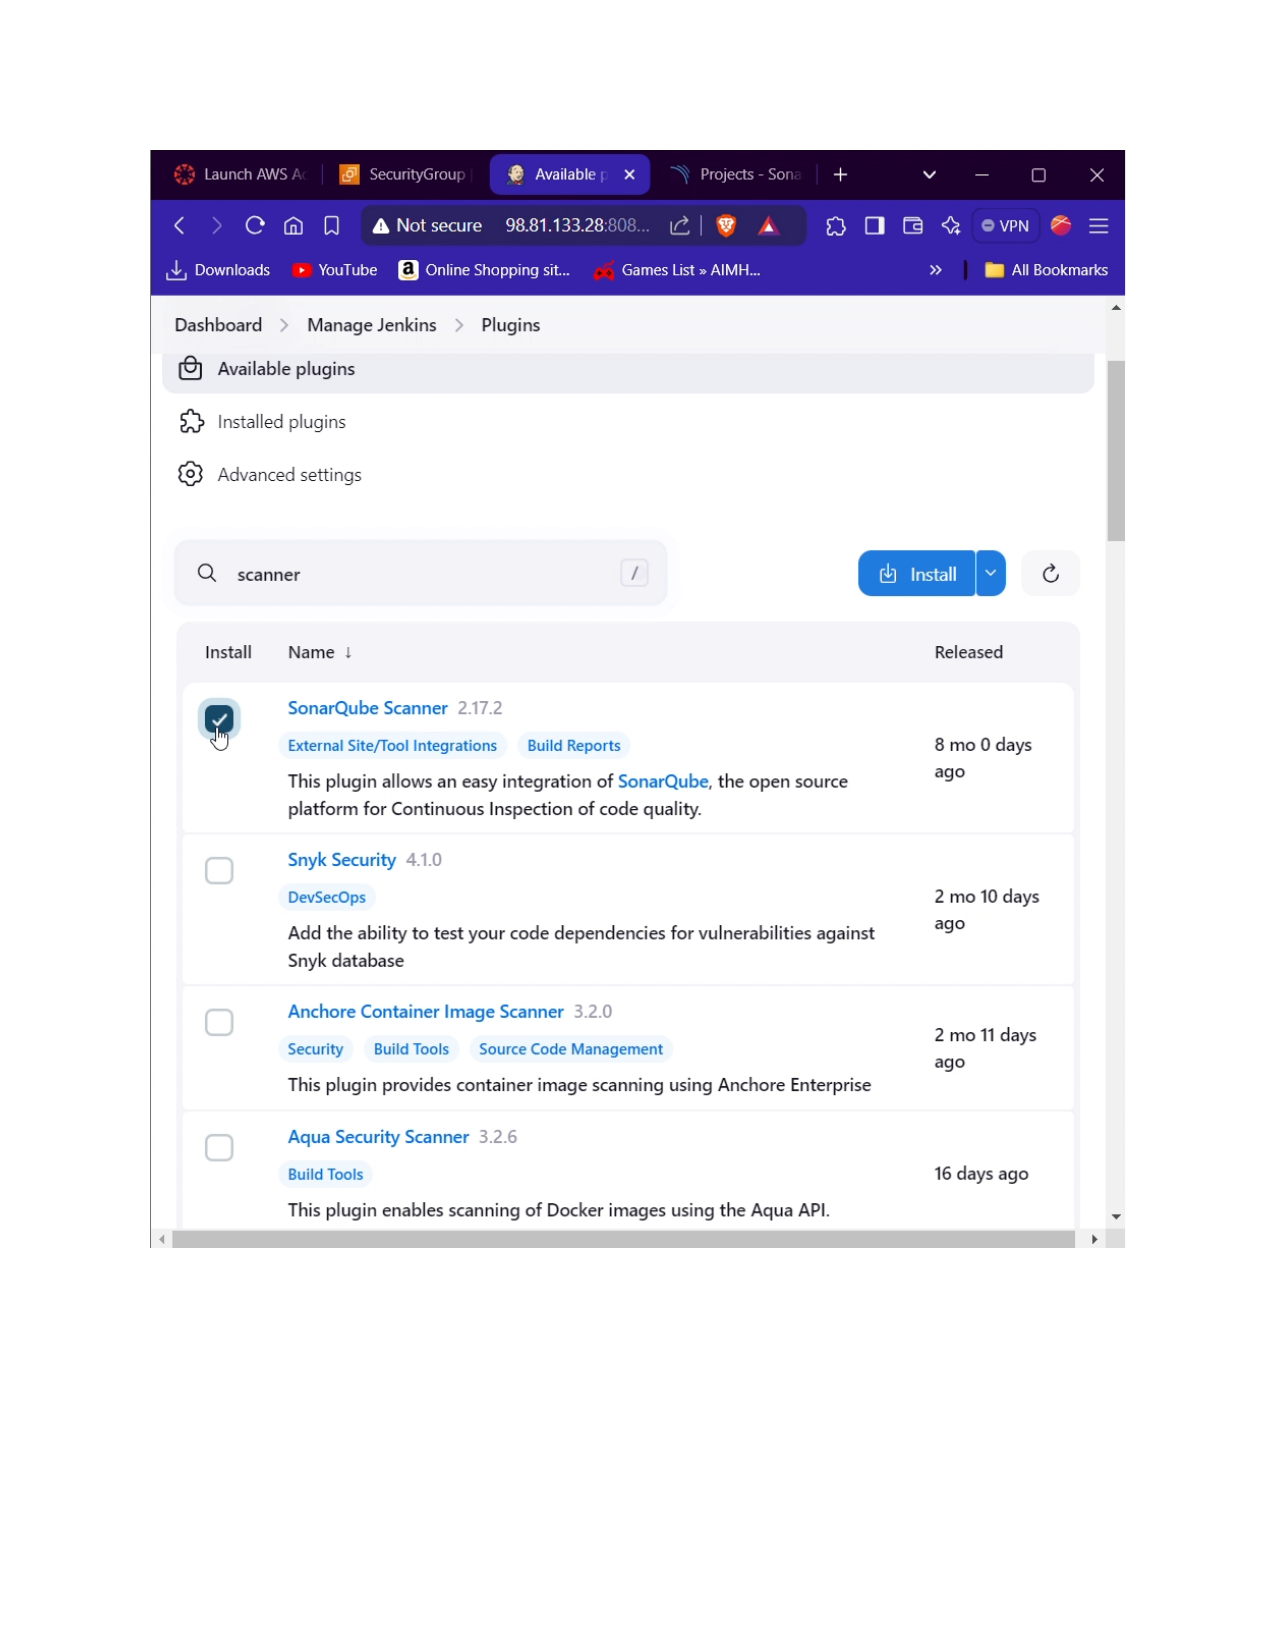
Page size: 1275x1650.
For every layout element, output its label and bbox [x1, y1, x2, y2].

picture [150, 150, 1125, 1248]
